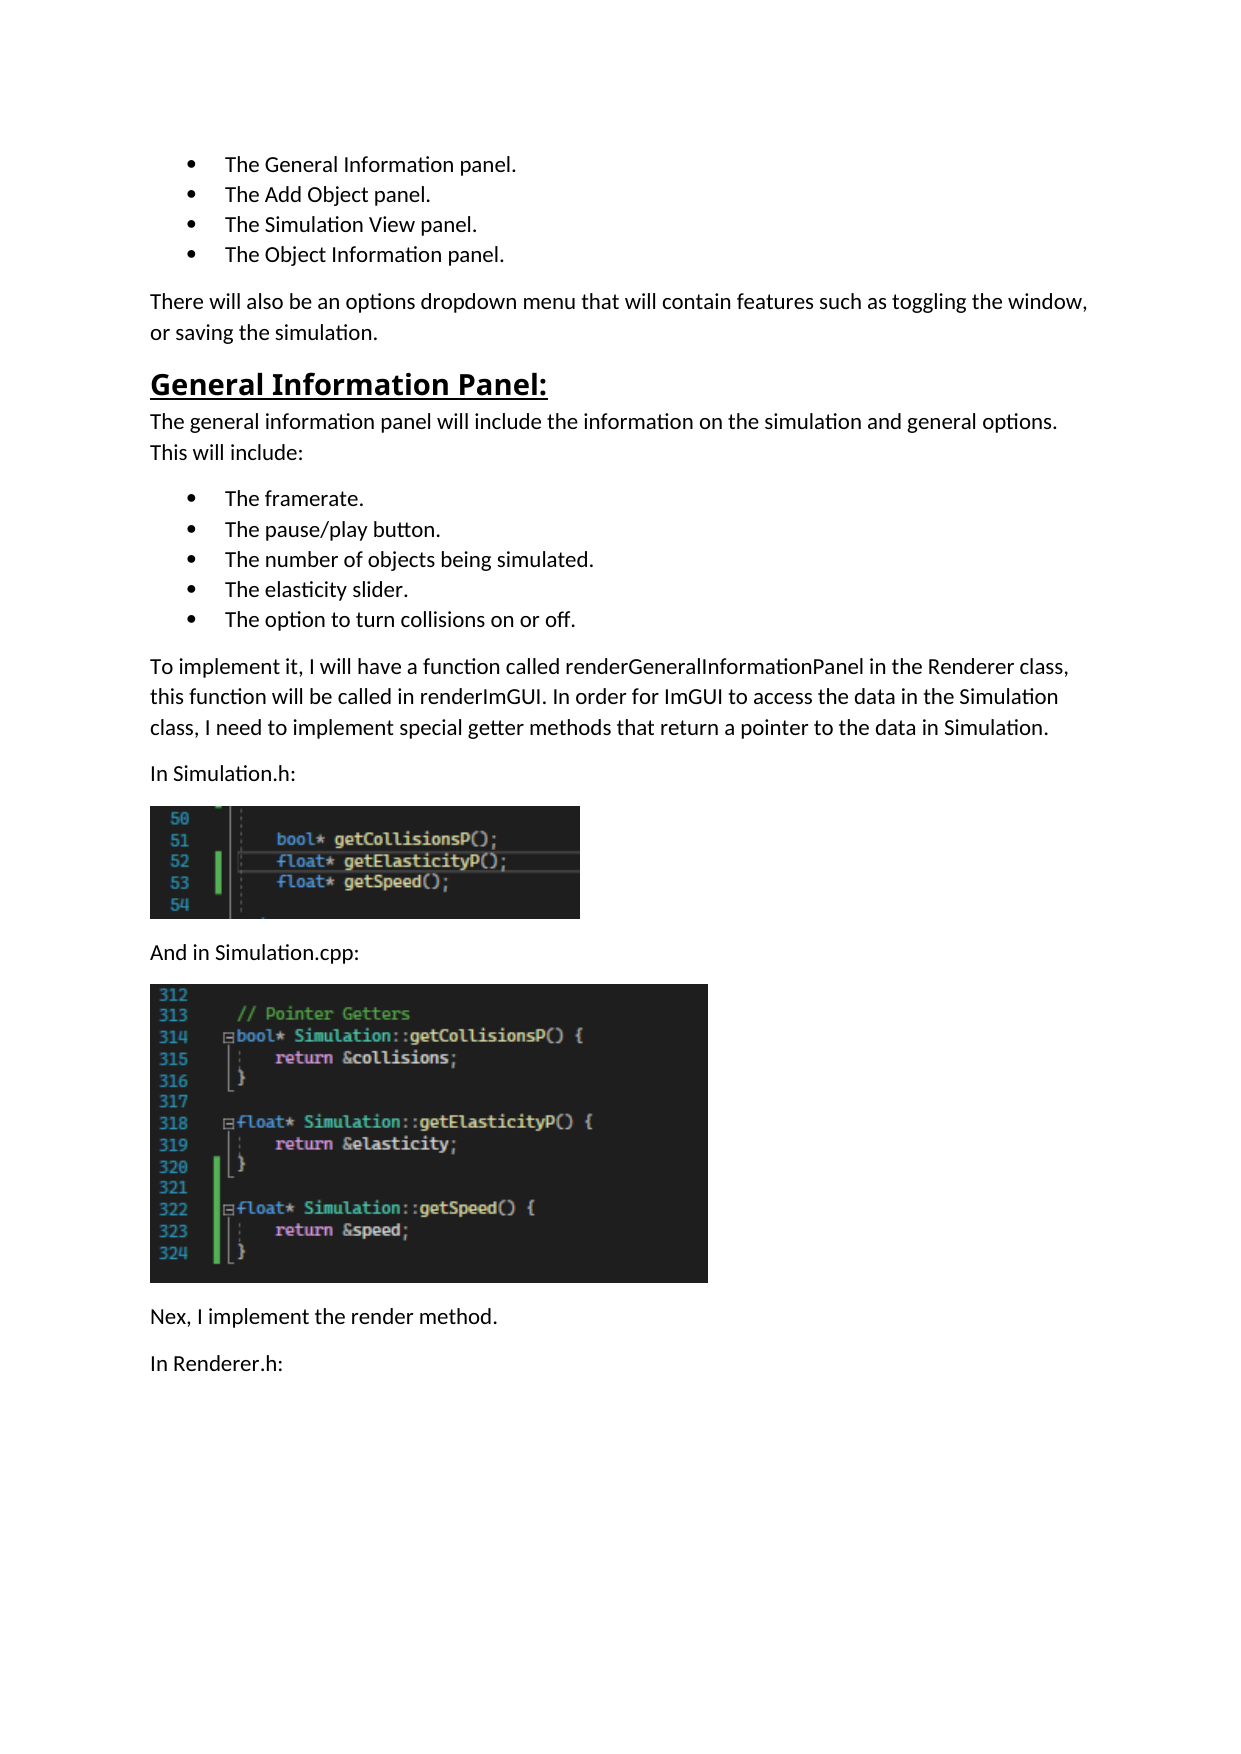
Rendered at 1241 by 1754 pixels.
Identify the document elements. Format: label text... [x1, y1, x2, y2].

list The framerate. [187, 484, 1090, 512]
picture [150, 806, 580, 919]
text There will also be an options dropdown menu that will contain features such as toggling the window, or saving the simulation. [150, 287, 1090, 346]
text The general information panel will include the information on the simulation and general options. This will include: [150, 407, 1090, 466]
list The number of objects being simulated. [187, 545, 1090, 573]
list The Object Information panel. [187, 241, 1090, 269]
picture [150, 984, 708, 1283]
text Nex, I implement the render method. [150, 1302, 1090, 1330]
list The General Information panel. [187, 150, 1090, 178]
list The Add Object panel. [187, 180, 1090, 208]
list The Simulation View panel. [187, 210, 1090, 238]
text To implement it, I will have a function called renderGeneralInformationPanel in the Renderer class, this function will be called in renderImGUI. In order for ImGUI to access the data in the Simulation class, I need to implement special getter methods that return a pointer to the data in Simulation. [150, 652, 1090, 741]
subtitle General Information Panel: [150, 364, 1090, 404]
list The elasticity slider. [187, 575, 1090, 603]
text In Renderer.h: [150, 1349, 1090, 1377]
list The pause/play button. [187, 515, 1090, 543]
text In Simulation.h: [150, 759, 1090, 787]
text And in Simulation.cpp: [150, 938, 1090, 966]
list The option to turn collisions on or off. [187, 605, 1090, 633]
